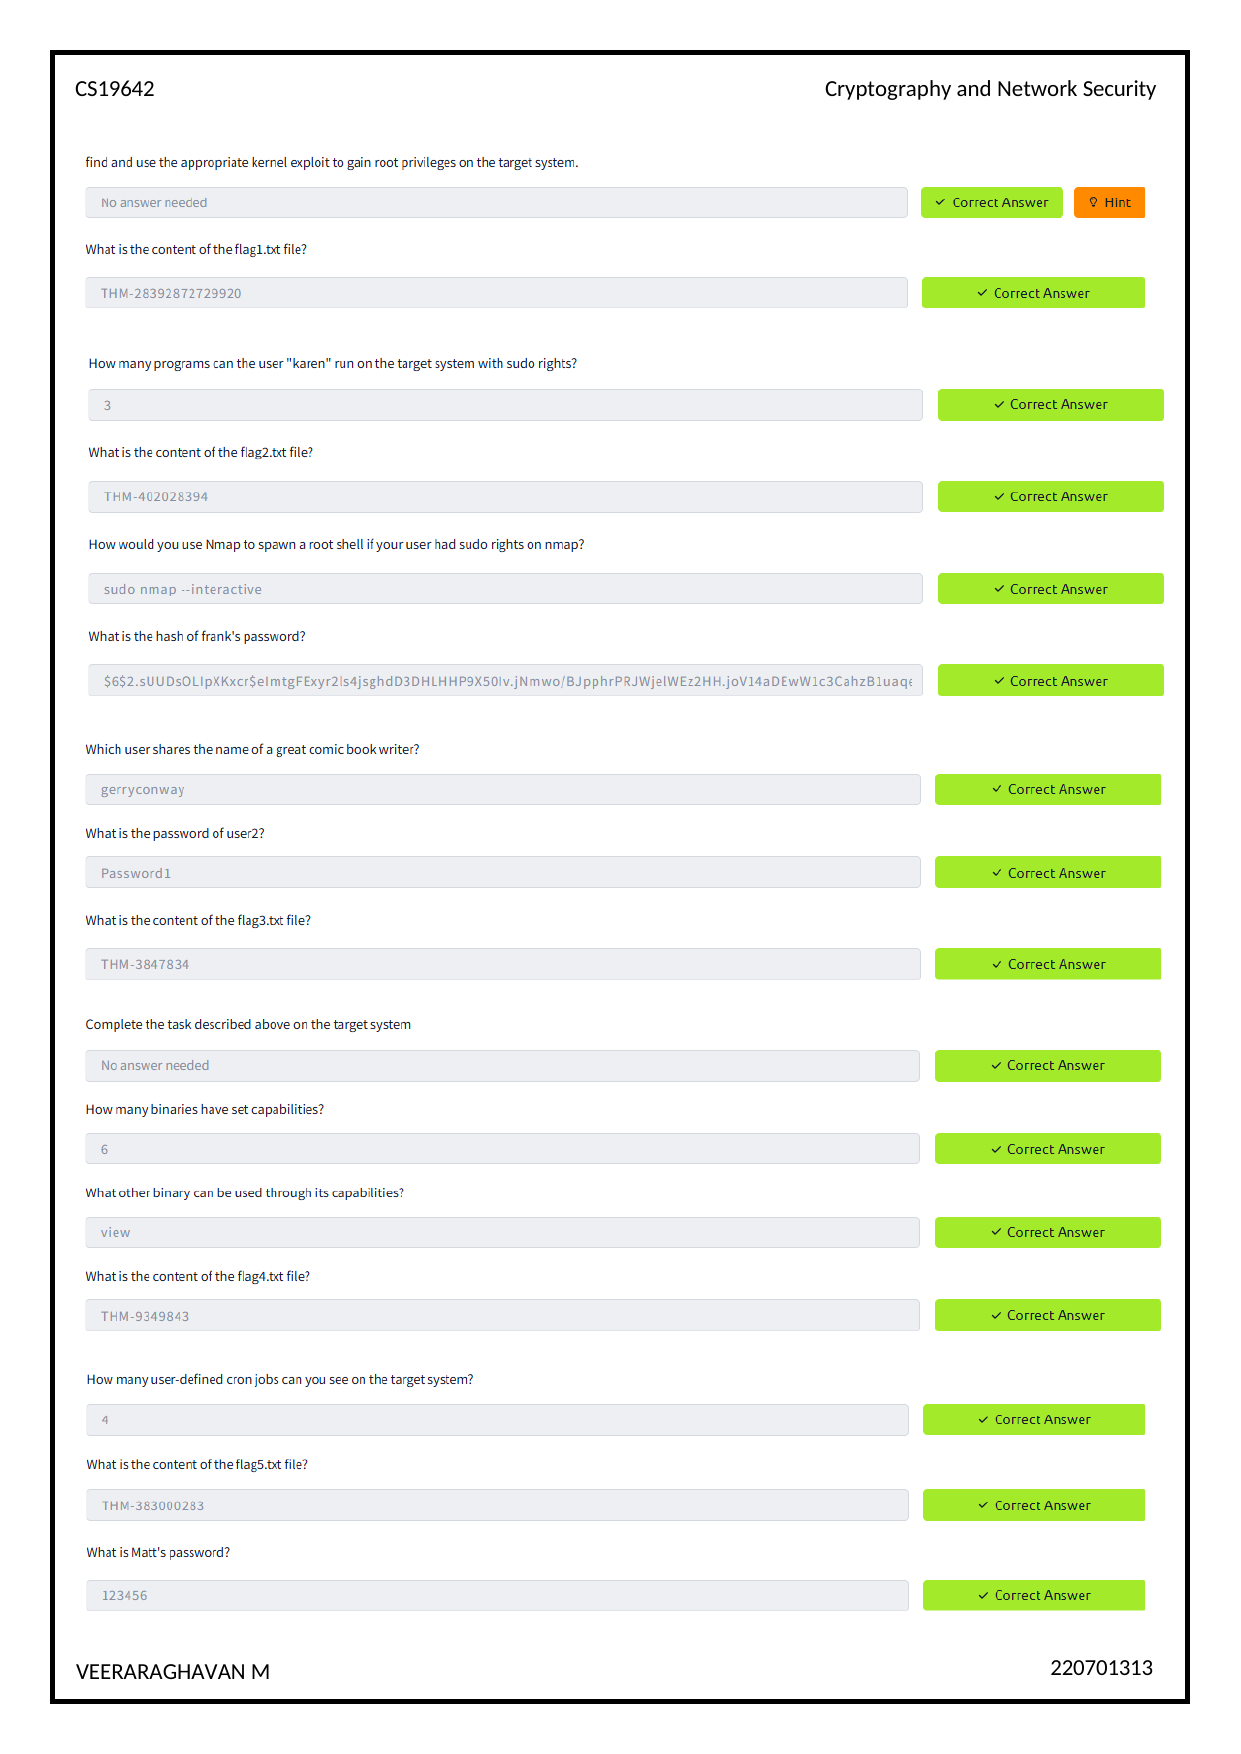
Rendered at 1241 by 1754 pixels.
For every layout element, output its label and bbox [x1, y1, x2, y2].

picture [85, 743, 1162, 980]
picture [88, 357, 1164, 696]
picture [86, 1373, 1146, 1611]
picture [85, 1019, 1161, 1331]
picture [85, 156, 1146, 308]
